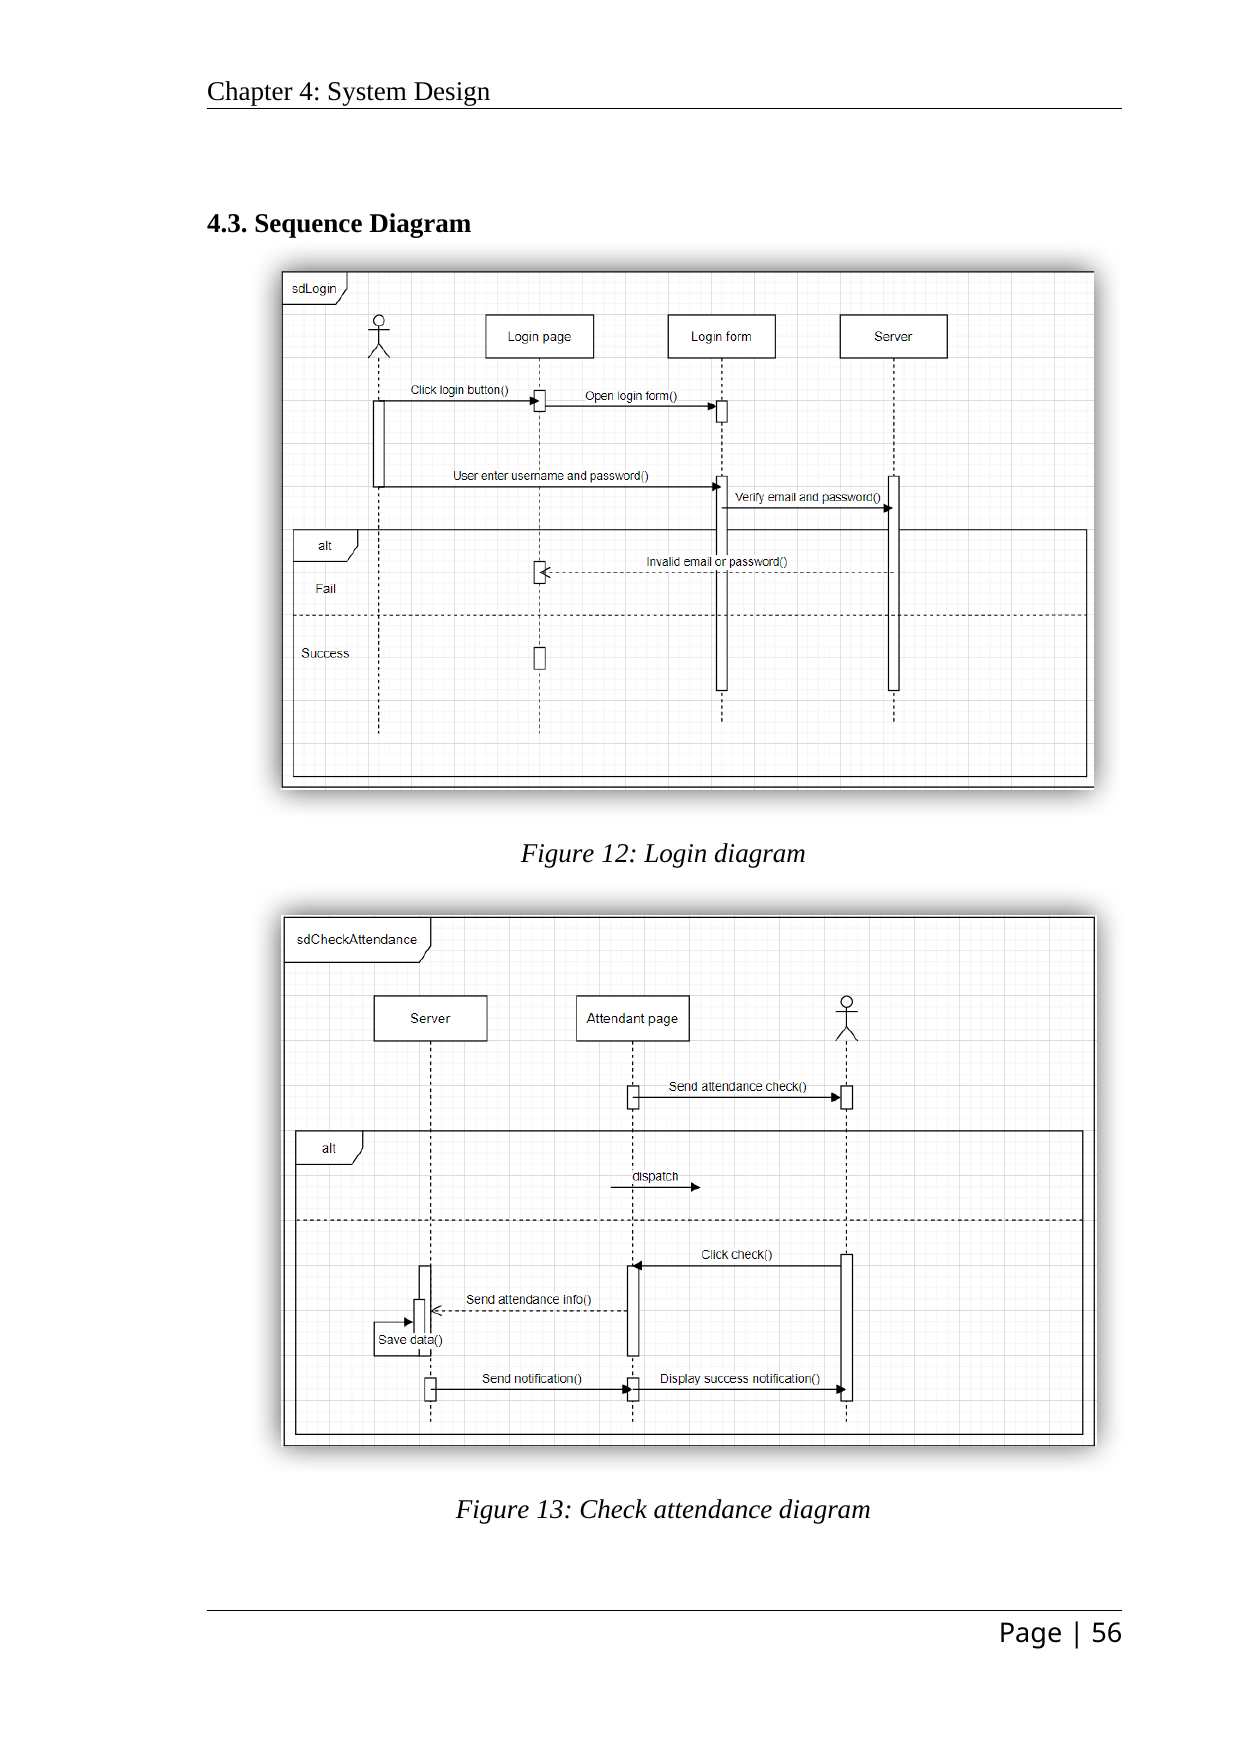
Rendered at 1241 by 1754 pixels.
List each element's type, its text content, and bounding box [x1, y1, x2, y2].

text Figure 13: Check attendance diagram [207, 1493, 1122, 1524]
subtitle 4.3. Sequence Diagram [207, 207, 1122, 238]
picture [281, 915, 1097, 1447]
text Figure 12: Login diagram [207, 837, 1122, 868]
picture [281, 271, 1094, 790]
